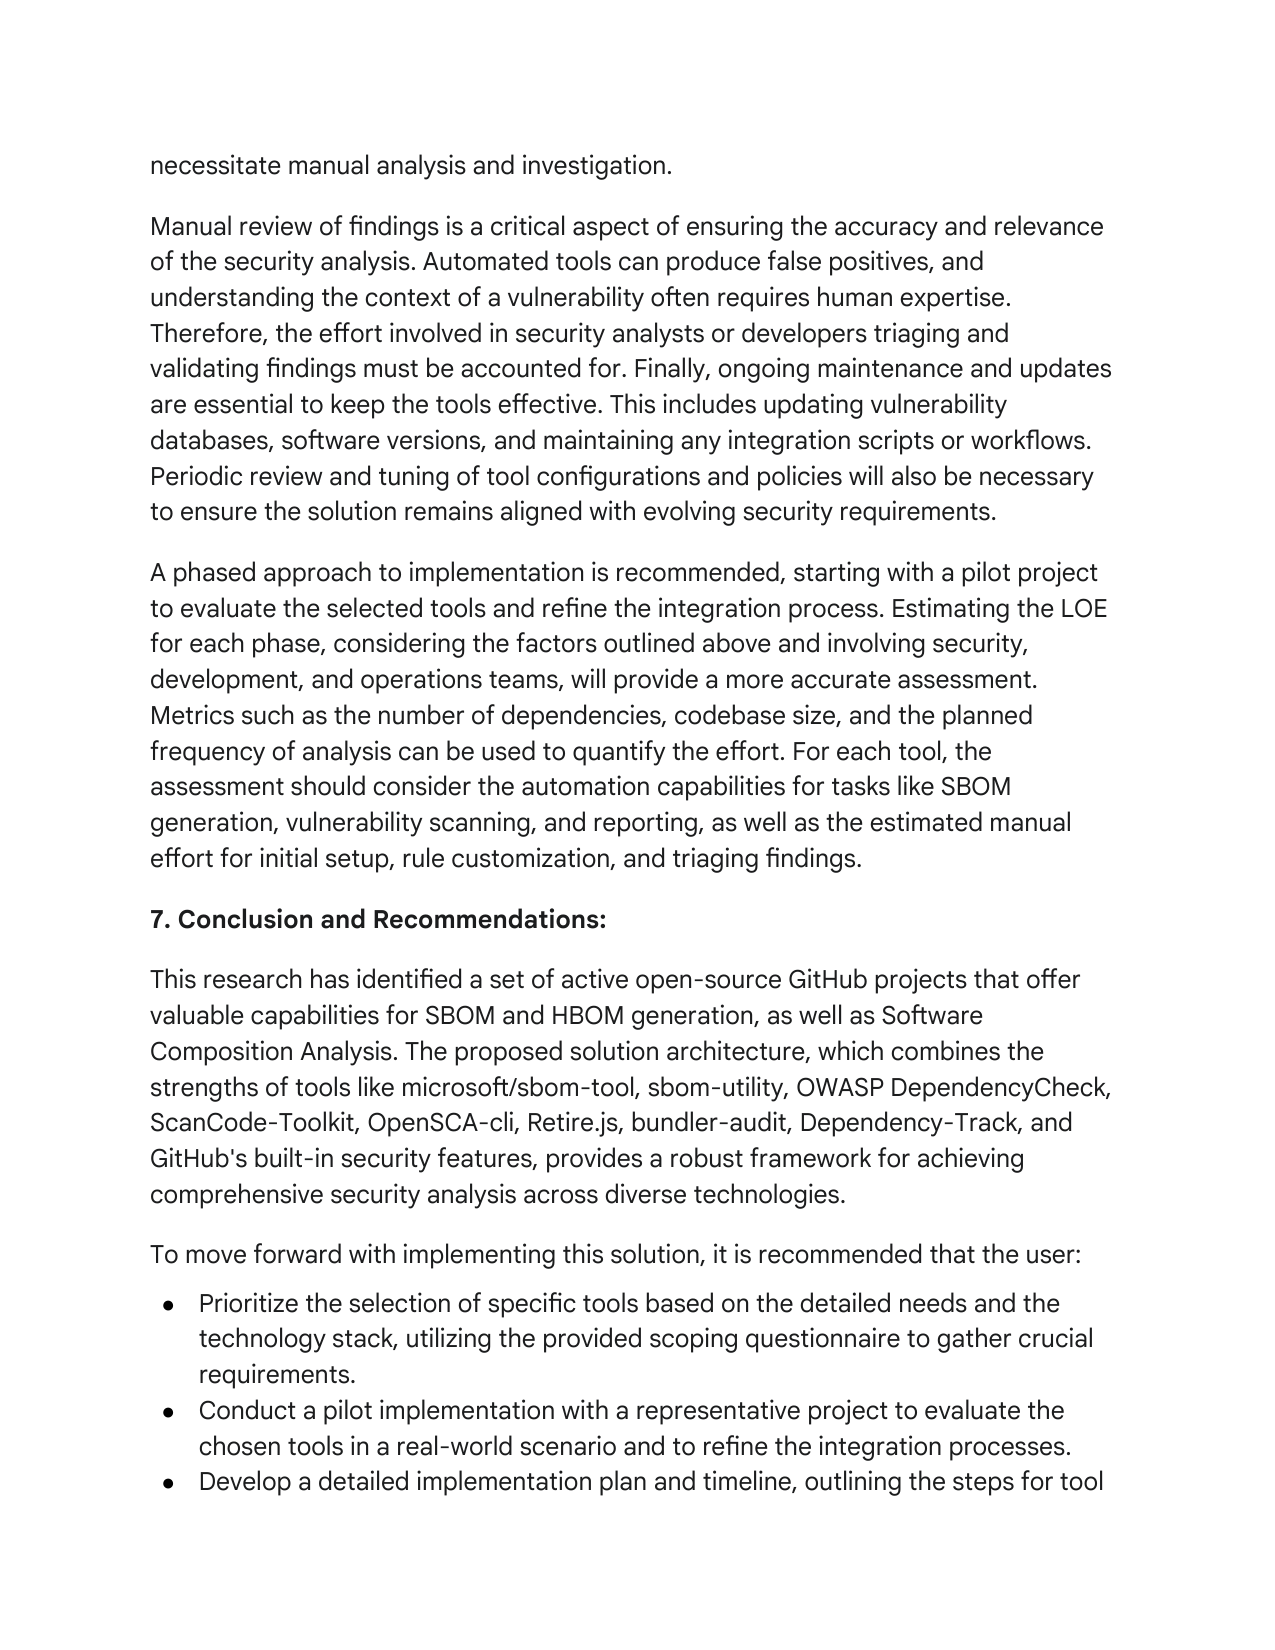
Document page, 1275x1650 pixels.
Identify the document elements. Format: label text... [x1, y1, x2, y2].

text Manual review of findings is a critical aspect of ensuring the accuracy and relevance of the security analysis. Automated tools can produce false positives, and understanding the context of a vulnerability often requires human expertise. Therefore, the effort involved in security analysts or developers triaging and validating findings must be accounted for. Finally, ongoing maintenance and updates are essential to keep the tools effective. This includes updating vulnerability databases, software versions, and maintaining any integration scripts or workflows. Periodic review and tuning of tool configurations and policies will also be necessary to ensure the solution remains aligned with evolving security requirements. [150, 211, 1125, 528]
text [150, 150, 1125, 181]
list Prioritize the selection of specific tools based on the detailed needs and the technology stack, utilizing the provided scoping questionnaire to gather crucial requirements. [161, 1288, 1125, 1391]
text 7. Conclusion and Recommendations: [150, 904, 1125, 935]
text This research has identified a set of active open-source GitHub projects that offer valuable capabilities for SBOM and HBOM generation, as well as Software Composition Analysis. The proposed solution architecture, which combines the strengths of tools like microsoft/sbom-tool, sbom-utility, OWASP DependencyCheck, ScanCode-Toolkit, OpenSCA-cli, Retire.js, bundler-audit, Dependency-Track, and GitHub's built-in security features, provides a robust framework for achieving comprehensive security analysis across diverse technologies. [150, 964, 1125, 1210]
text To move forward with implementing this solution, it is recommended that the user: [150, 1240, 1125, 1271]
list Conduct a pilot implementation with a representative project to evaluate the chosen tools in a real-world scenario and to refine the integration processes. [161, 1395, 1125, 1462]
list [161, 1467, 1125, 1498]
text A phased approach to implementation is recommended, starting with a pilot project to evaluate the selected tools and refine the integration process. Estimating the LOE for each phase, considering the factors outlined above and involving security, development, and operations teams, will provide a more accurate assessment. Metrics such as the number of dependencies, codebase size, and the planned frequency of analysis can be used to quantify the effort. For each tool, the assessment should consider the automation capabilities for tasks like SBOM generation, vulnerability scanning, and reporting, as well as the estimated manual effort for initial setup, rule customization, and triaging findings. [150, 557, 1125, 874]
